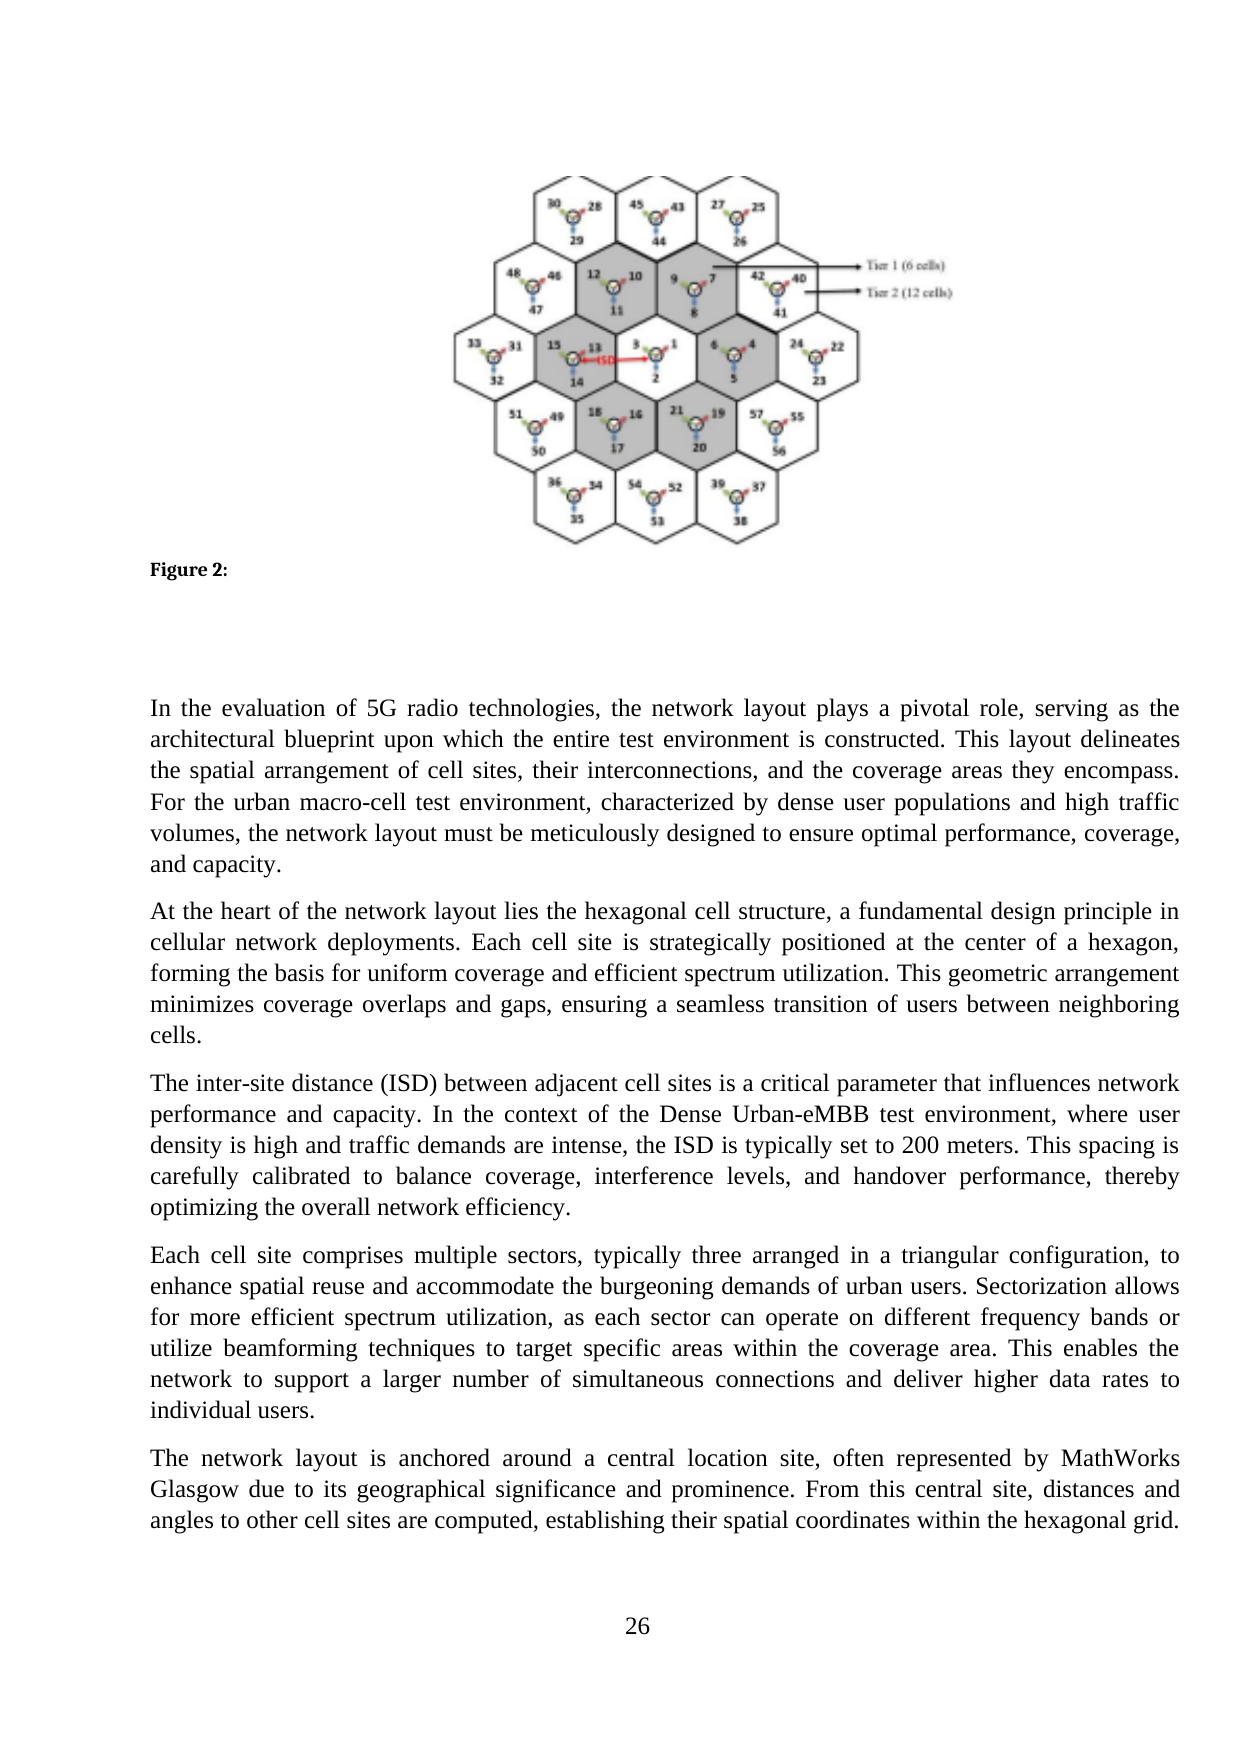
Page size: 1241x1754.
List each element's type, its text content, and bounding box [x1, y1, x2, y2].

text Each cell site comprises multiple sectors, typically three arranged in a triangular configuration, to enhance spatial reuse and accommodate the burgeoning demands of urban users. Sectorization allows for more efficient spectrum utilization, as each sector can operate on different frequency bands or utilize beamforming techniques to target specific areas within the coverage area. This enables the network to support a larger number of simultaneous connections and deliver higher data rates to individual users. [150, 1240, 1181, 1424]
text At the heart of the network layout lies the hexagonal cell structure, a fundamental design principle in cellular network deployments. Each cell site is strategically positioned at the center of a hexagon, forming the basis for uniform coverage and efficient spectrum utilization. This geometric arrangement minimizes coverage overlaps and gaps, ensuring a seamless transition of users between neighboring cells. [150, 896, 1181, 1049]
text Figure 2: [150, 558, 1181, 581]
picture [396, 176, 955, 553]
text The inter-site distance (ISD) between adjacent cell sites is a critical parameter that influences network performance and capacity. In the context of the Dense Urban-eMBB test environment, where user density is high and traffic demands are intense, the ISD is typically set to 200 meters. This spacing is carefully calibrated to balance coverage, interference levels, and handover performance, thereby optimizing the overall network efficiency. [150, 1068, 1181, 1221]
text In the evaluation of 5G radio technologies, the network layout plays a pivotal role, serving as the architectural blueprint upon which the entire test environment is constructed. This layout delineates the spatial arrangement of cell sites, their interconnections, and the coverage areas they encompass. For the urban macro-cell test environment, characterized by dense user populations and high traffic volumes, the network layout must be meticulously designed to ensure optimal performance, coverage, and capacity. [150, 693, 1181, 877]
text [150, 1443, 1181, 1534]
